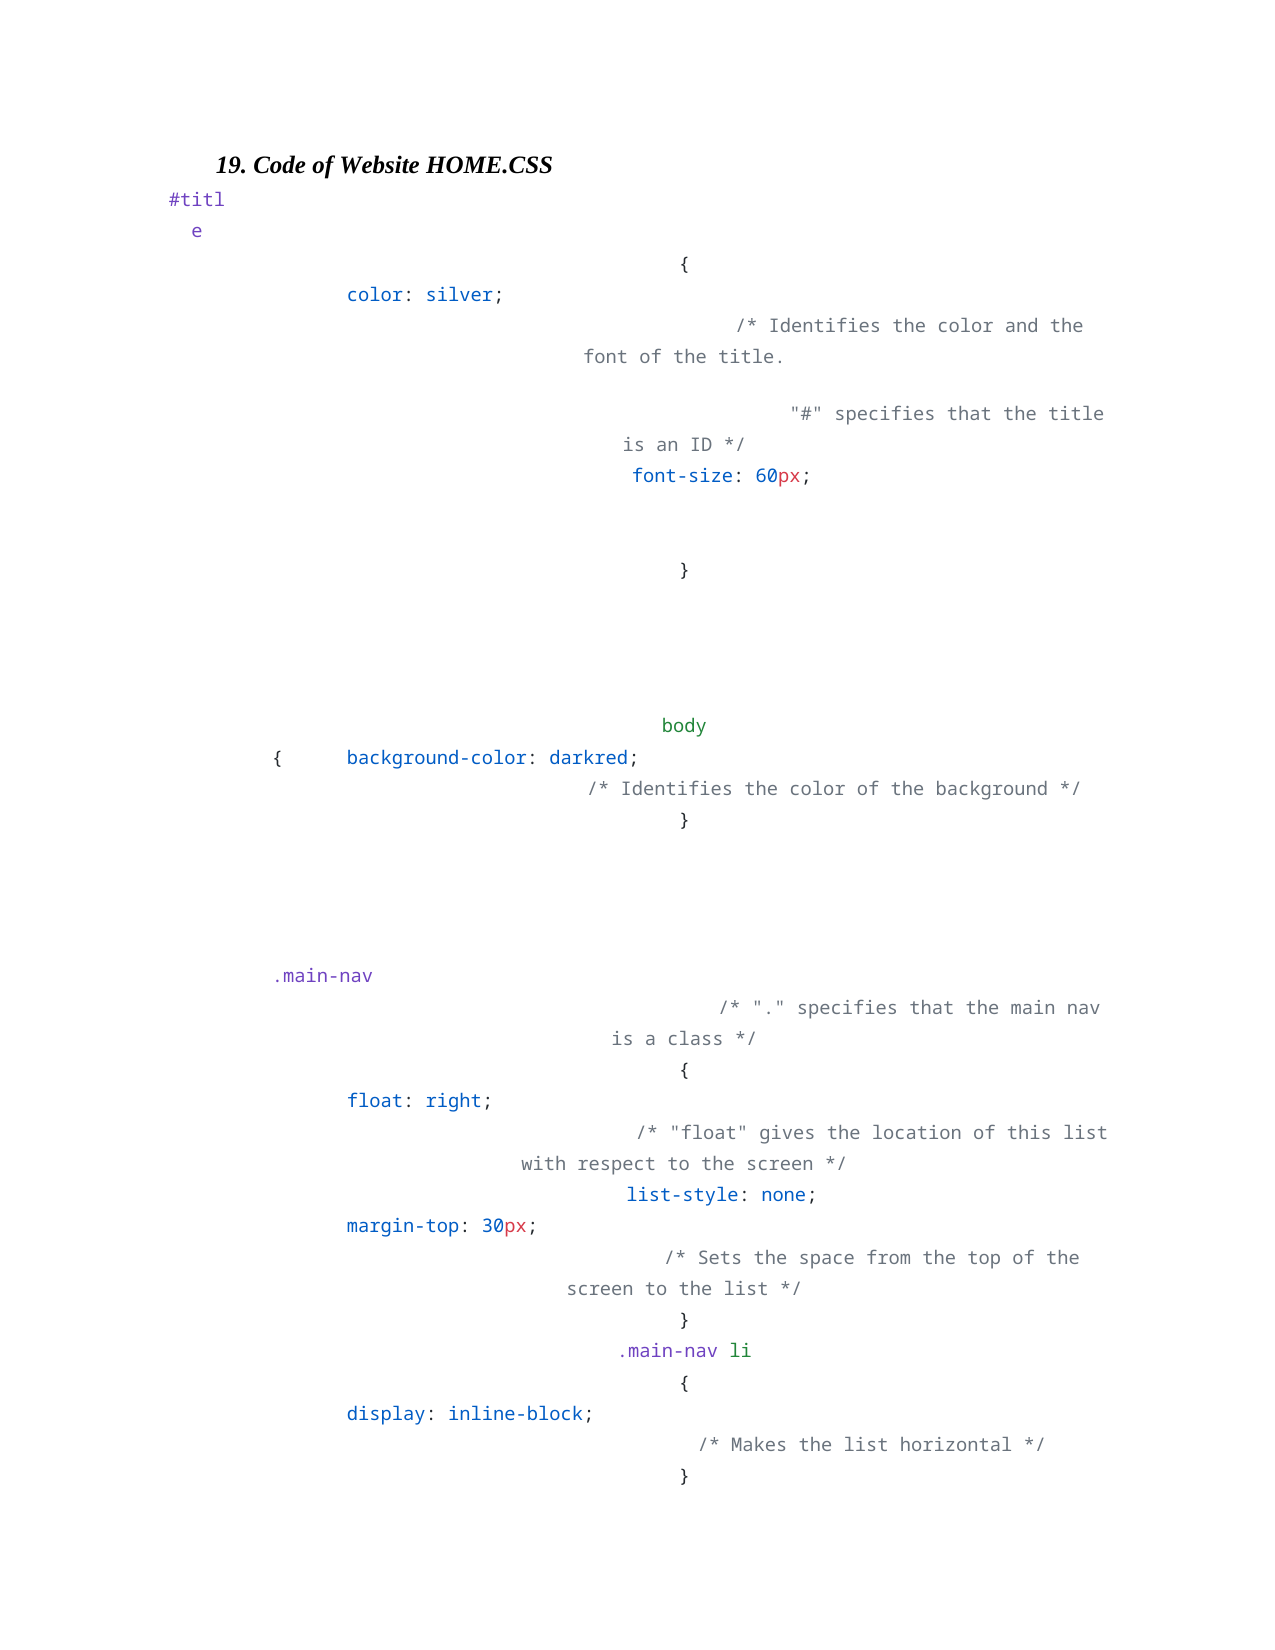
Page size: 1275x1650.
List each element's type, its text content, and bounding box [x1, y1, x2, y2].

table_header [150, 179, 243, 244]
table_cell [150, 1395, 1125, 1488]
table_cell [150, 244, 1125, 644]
list Code of Website HOME.CSS [216, 150, 1125, 179]
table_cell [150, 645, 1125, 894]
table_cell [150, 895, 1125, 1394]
